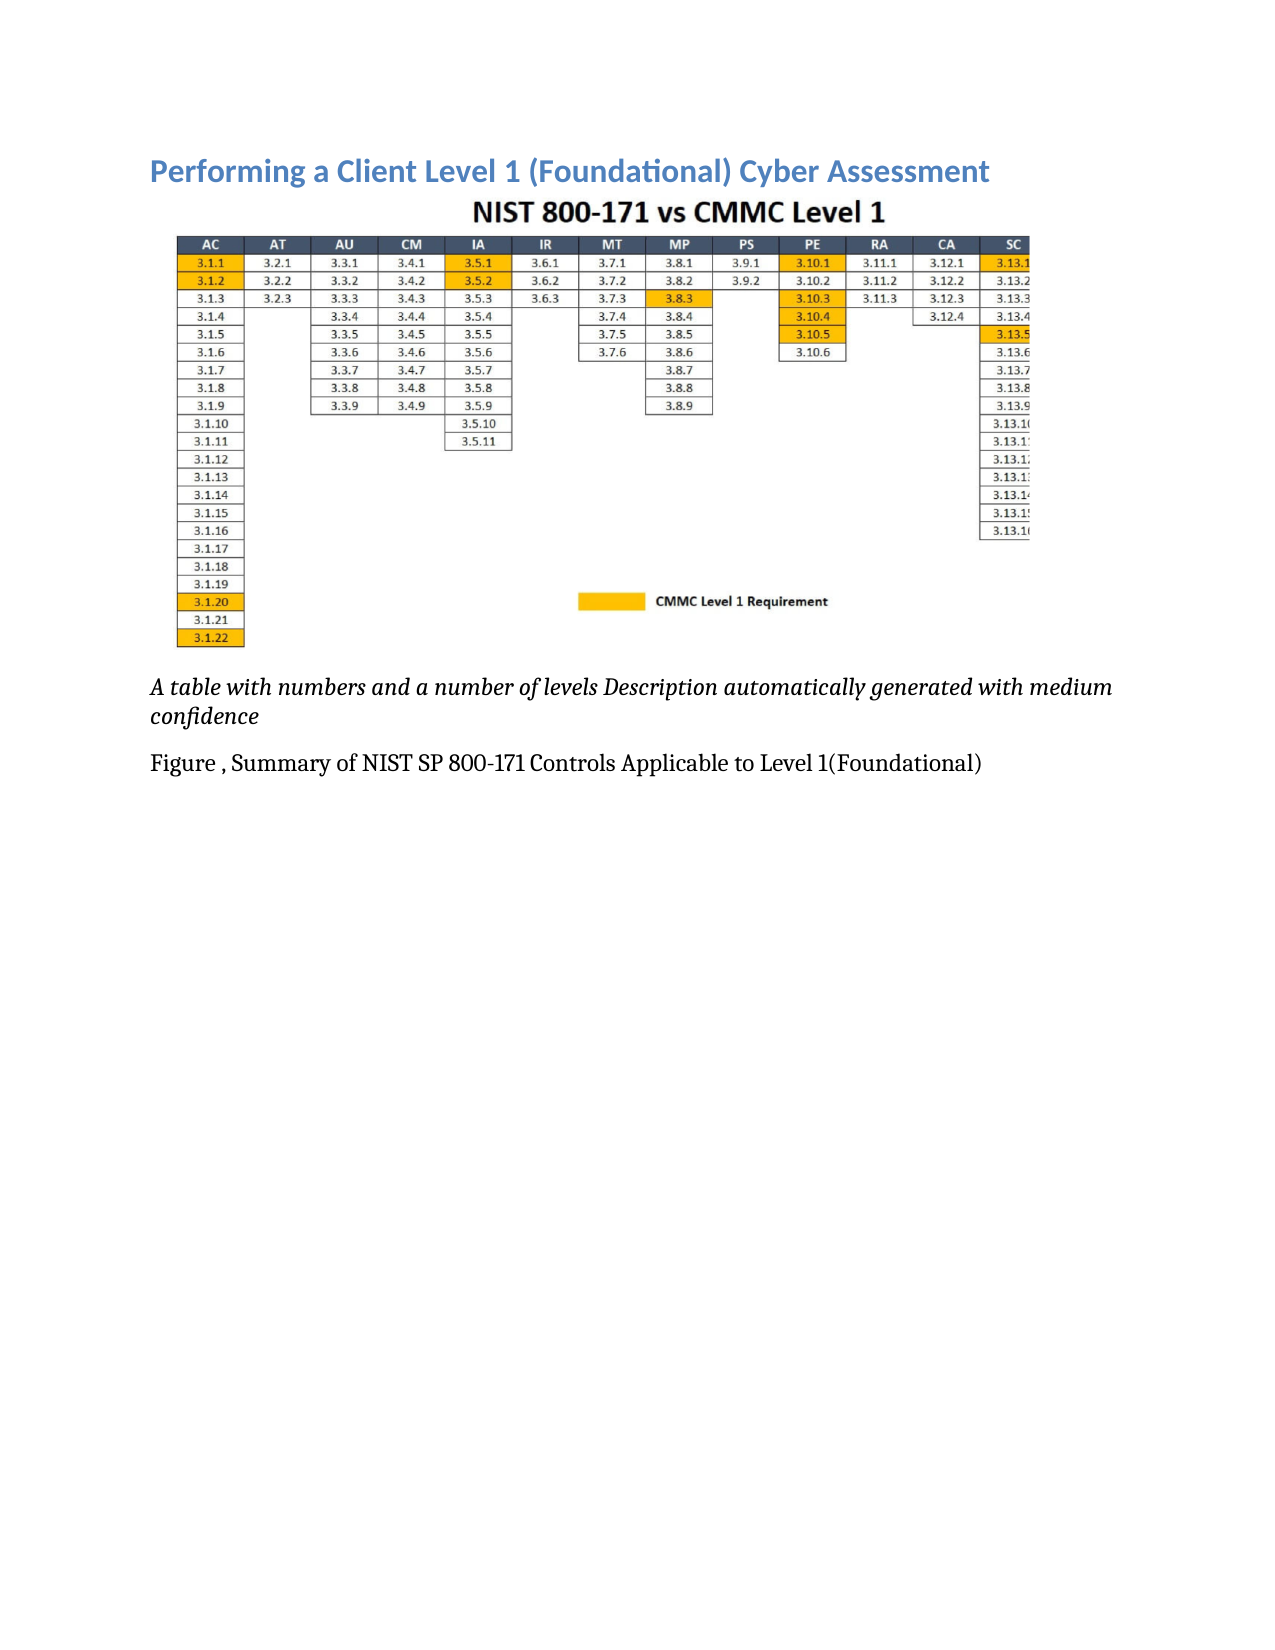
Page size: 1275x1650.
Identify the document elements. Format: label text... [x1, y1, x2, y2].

text Figure , Summary of NIST SP 800-171 Controls Applicable to Level 1(Foundational) [150, 749, 1125, 778]
text A table with numbers and a number of levels Description automatically generated with medium confidence [150, 673, 1125, 730]
subtitle Performing a Client Level 1 (Foundational) Cyber Assessment [150, 150, 1125, 191]
picture [168, 190, 1044, 652]
